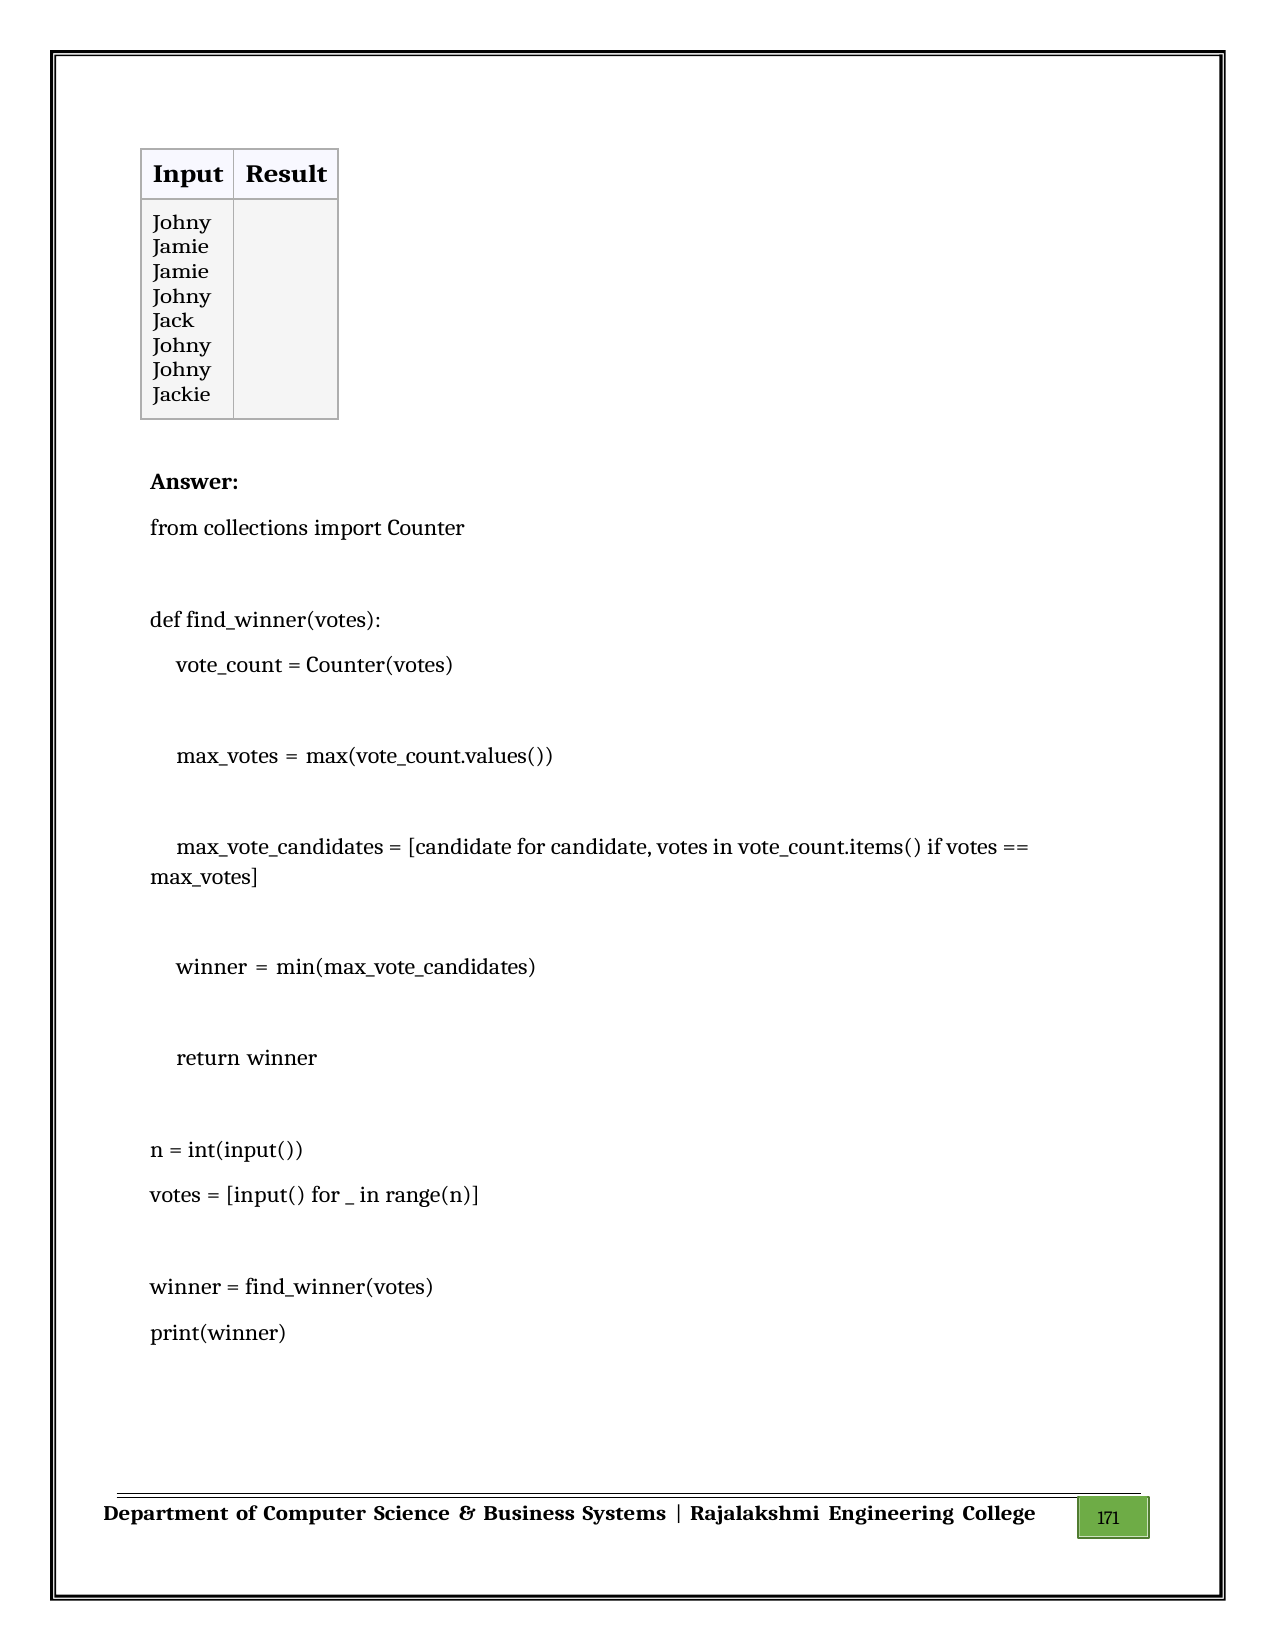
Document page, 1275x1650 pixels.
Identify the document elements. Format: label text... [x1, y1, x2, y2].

text Answer: [150, 469, 1202, 496]
text winner = find_winner(votes) print(winner) [150, 1274, 461, 1346]
text n = int(input()) [150, 1137, 1202, 1163]
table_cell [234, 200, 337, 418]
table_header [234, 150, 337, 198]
text max_vote_candidates = [candidate for candidate, votes in vote_count.items() if votes == max_votes] [150, 834, 1098, 890]
text return winner [176, 1045, 1202, 1071]
text winner = min(max_vote_candidates) [176, 953, 1202, 980]
text def find_winner(votes): vote_count = Counter(votes) [150, 607, 493, 678]
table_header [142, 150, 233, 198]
text votes = [input() for _ in range(n)] [150, 1182, 1202, 1208]
text max_votes = max(vote_count.values()) [176, 743, 1202, 769]
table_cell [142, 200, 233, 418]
text from collections import Counter [150, 515, 1202, 542]
